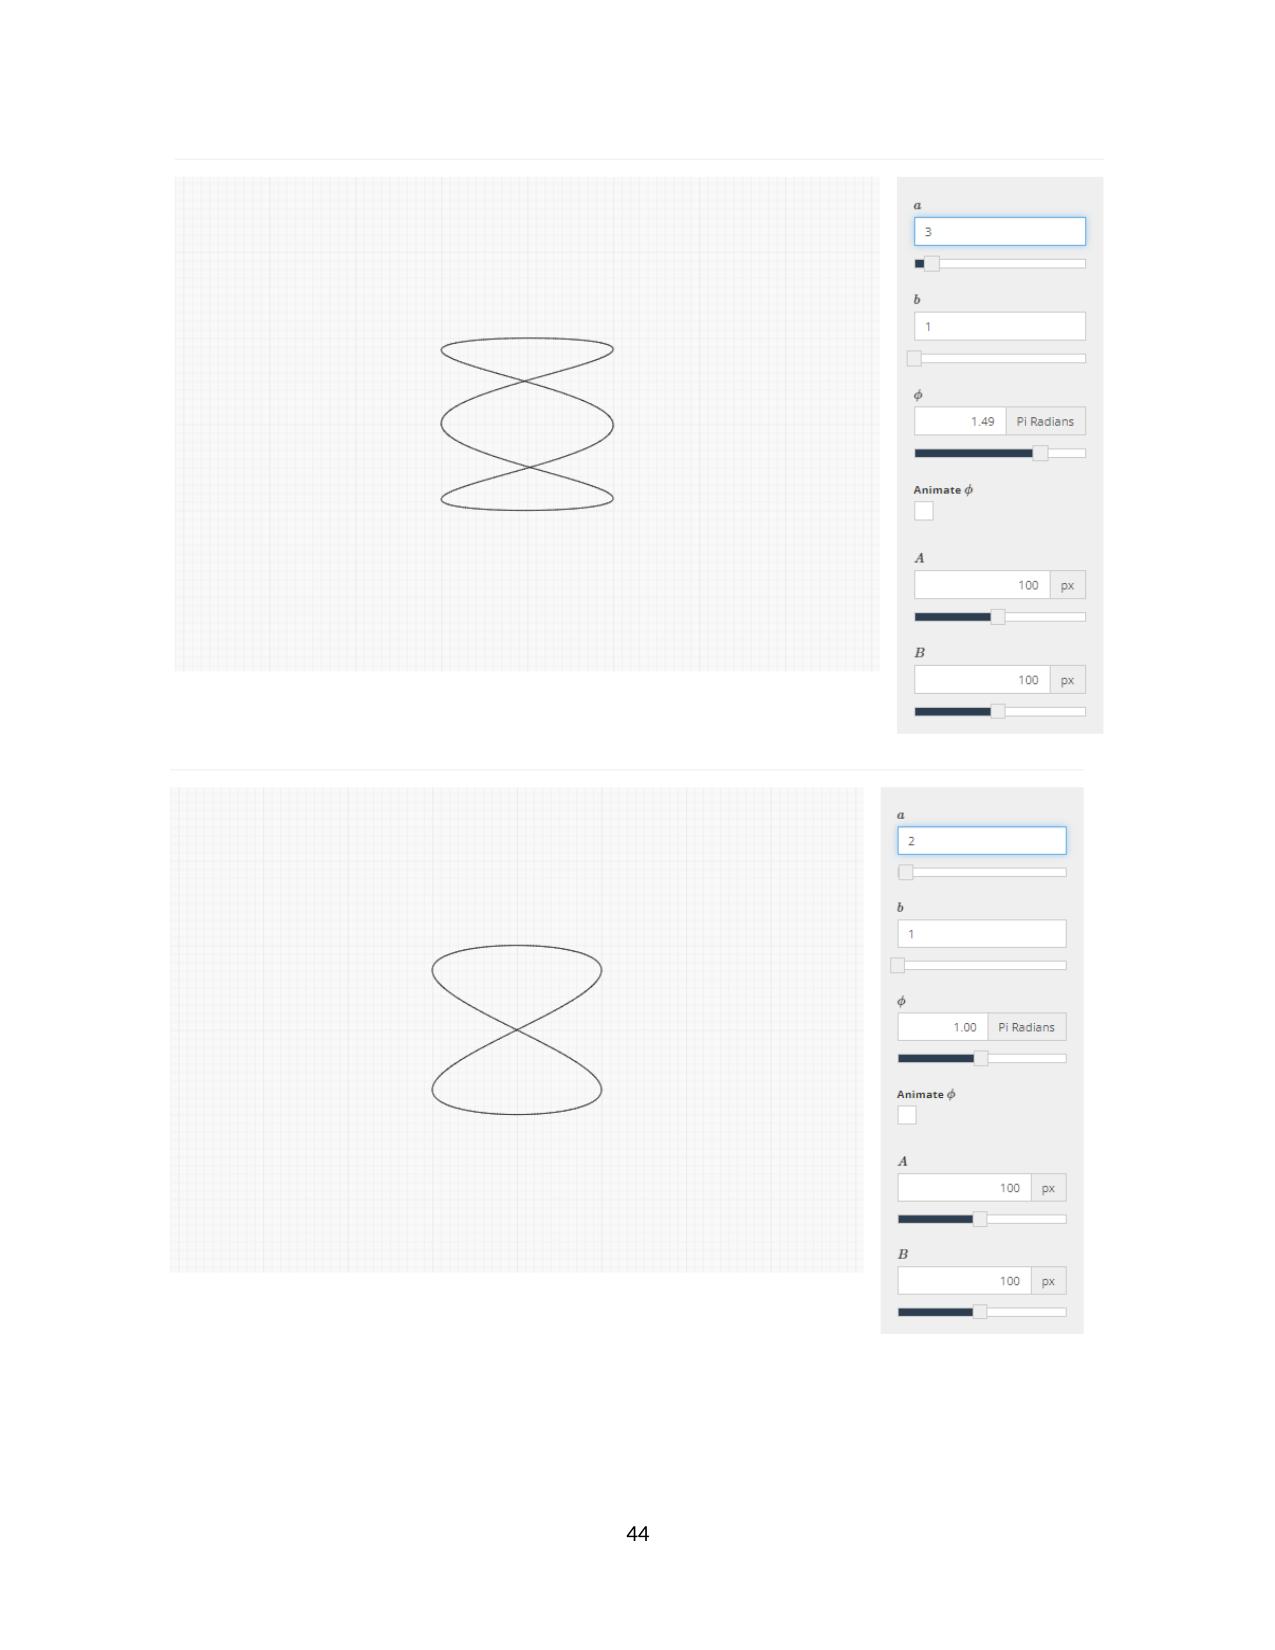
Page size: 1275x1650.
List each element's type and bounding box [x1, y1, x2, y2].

picture [150, 150, 1125, 764]
picture [150, 765, 1125, 1354]
